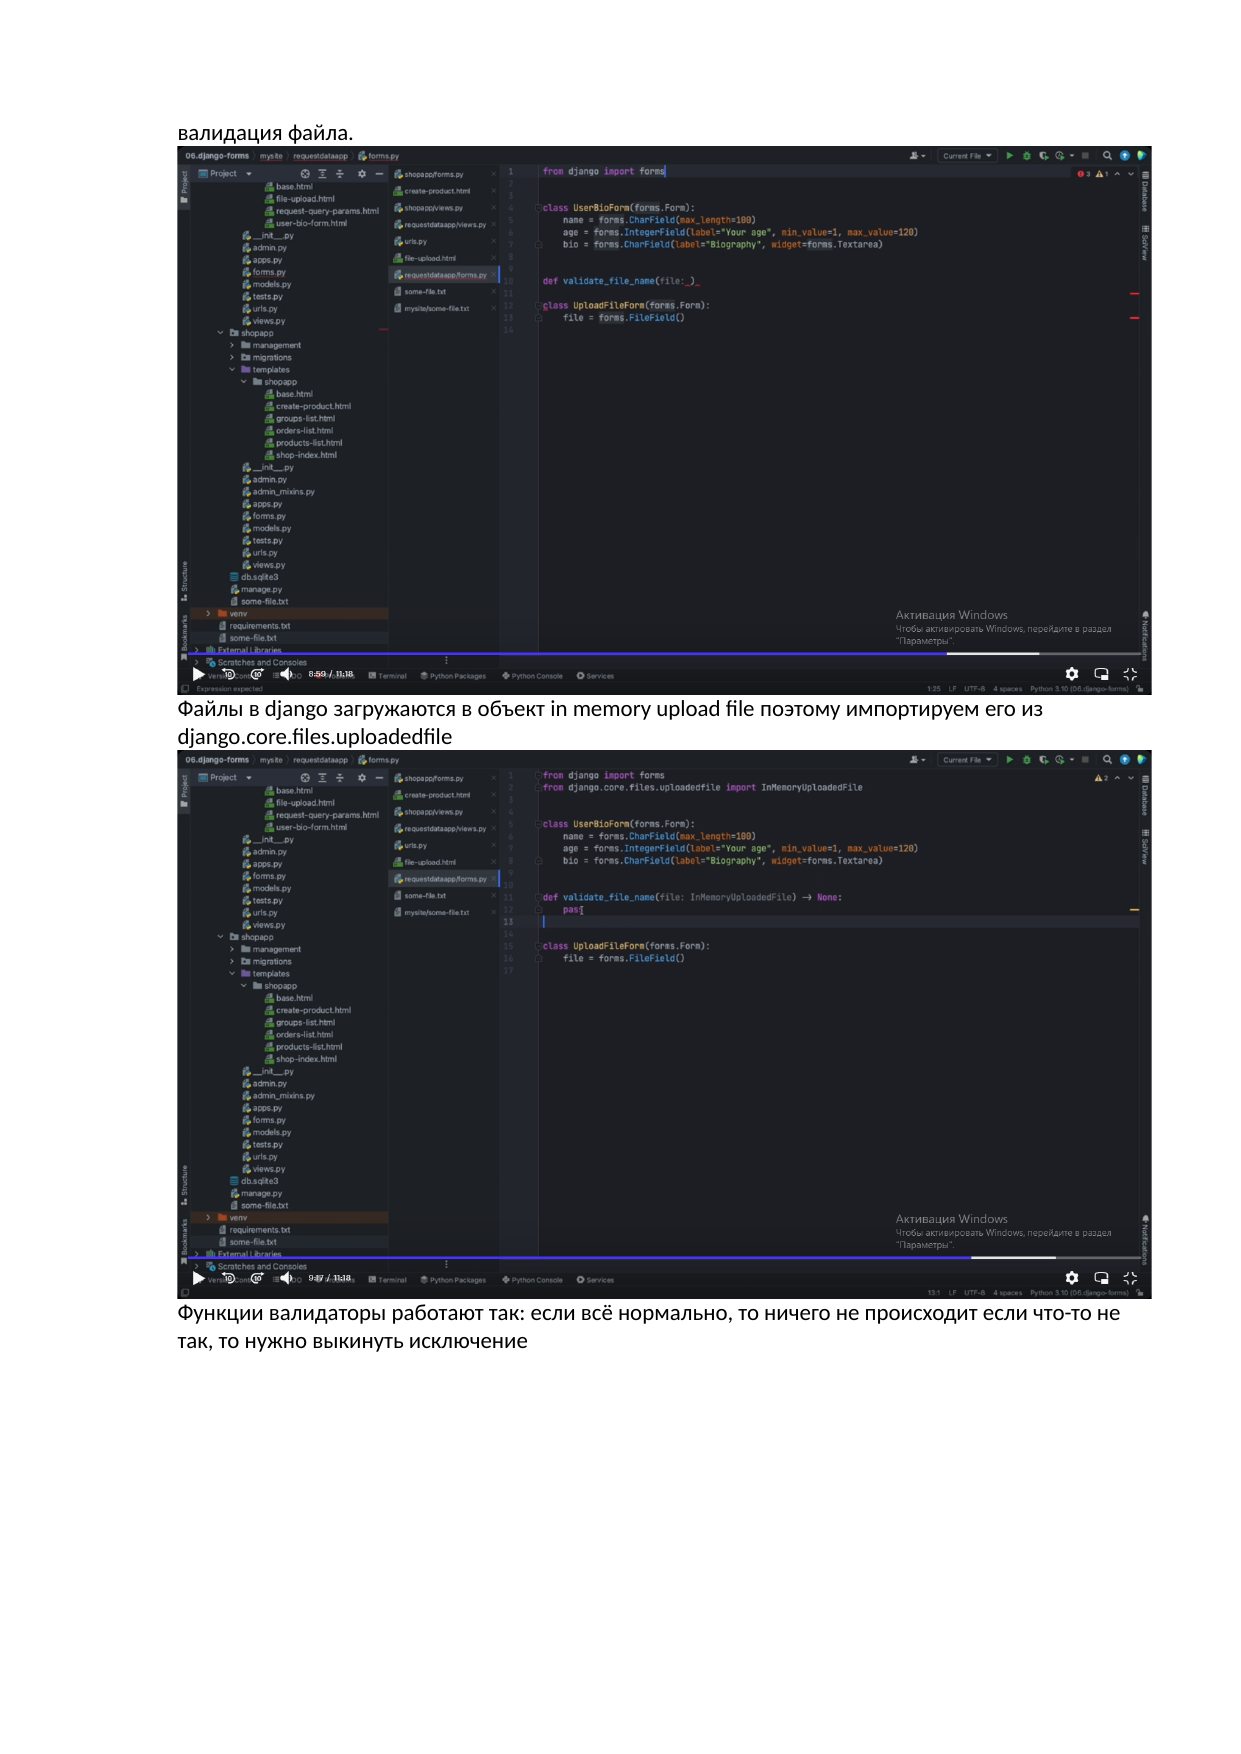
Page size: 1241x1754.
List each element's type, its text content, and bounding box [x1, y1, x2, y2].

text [177, 118, 1152, 146]
text Файлы в django загружаются в объект in memory upload file поэтому импортируем его из django.core.files.uploadedfile [177, 695, 1152, 750]
picture [177, 750, 1152, 1299]
picture [177, 146, 1152, 695]
text Функции валидаторы работают так: если всё нормально, то ничего не происходит если что-то не так, то нужно выкинуть исключение [177, 1299, 1152, 1354]
